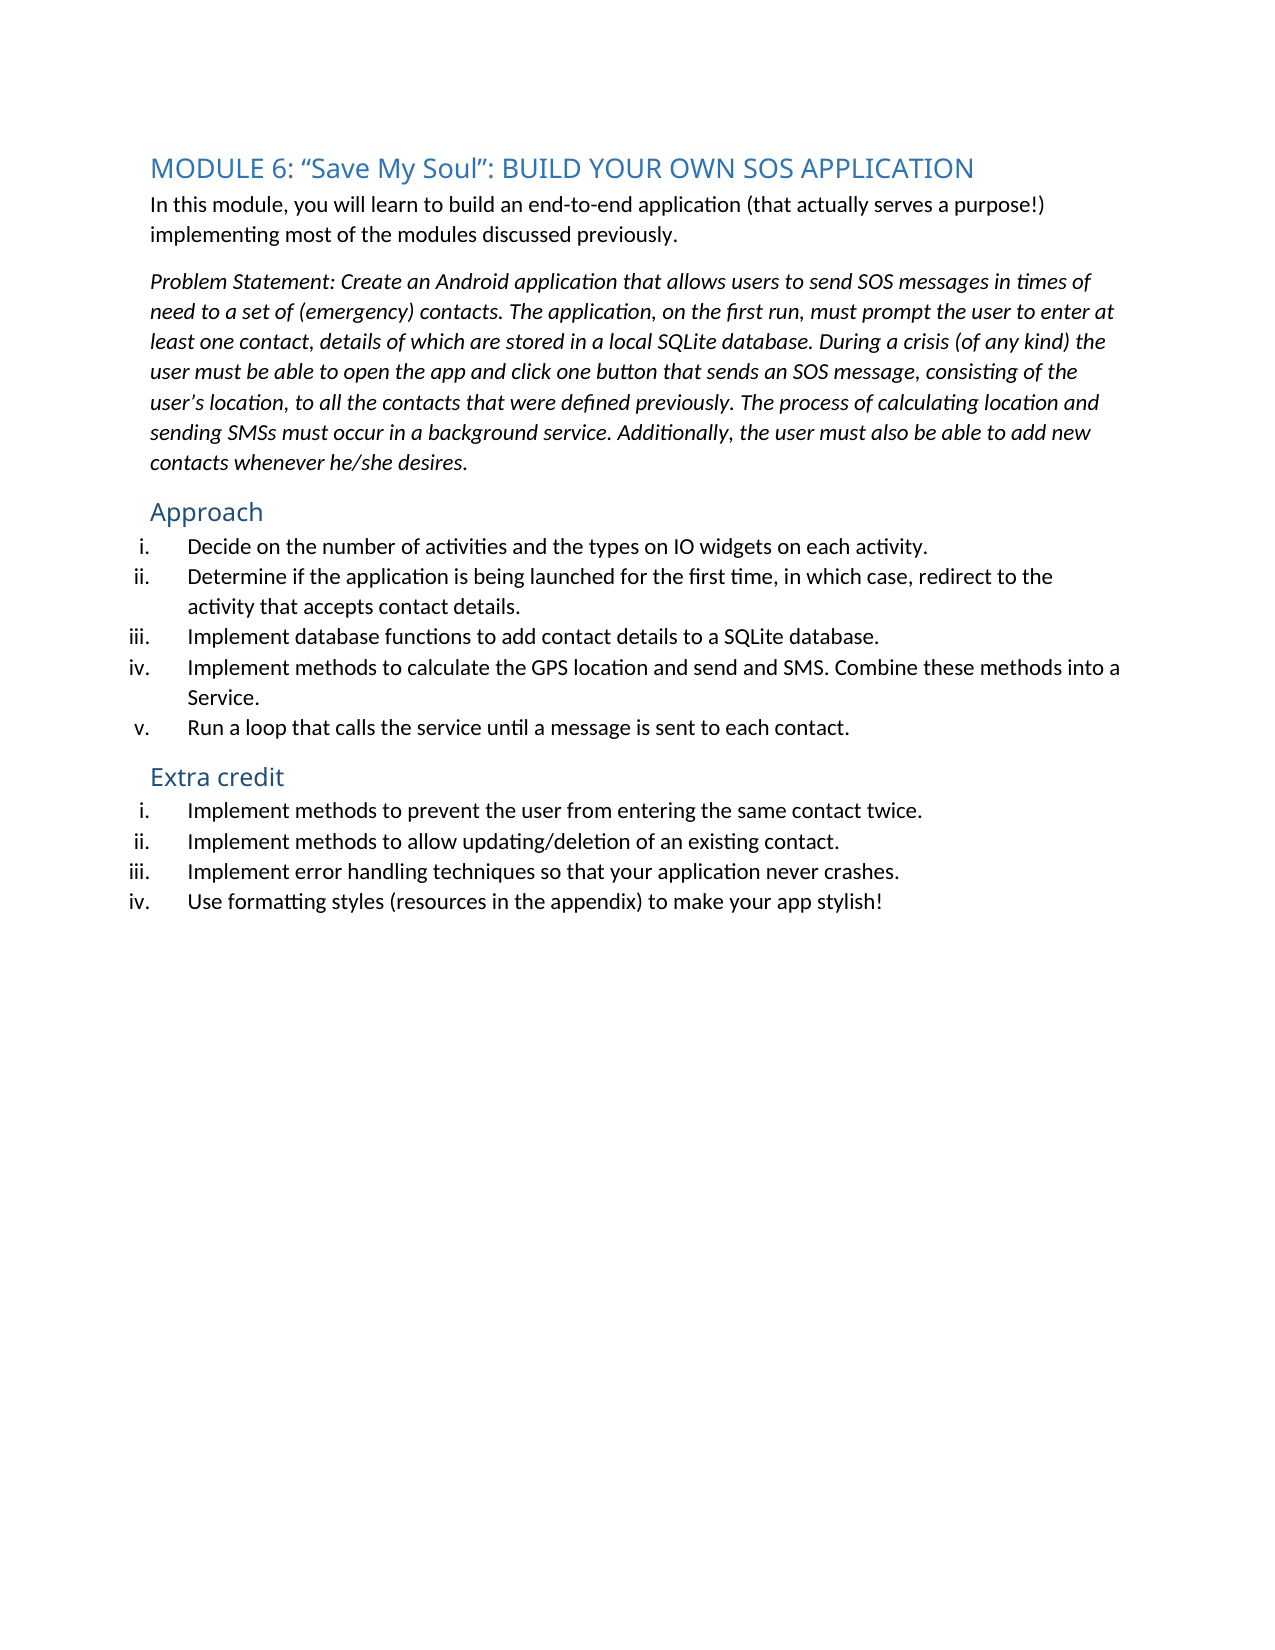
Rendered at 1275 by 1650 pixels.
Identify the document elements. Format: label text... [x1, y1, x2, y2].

list Implement methods to calculate the GPS location and send and SMS. Combine these methods into a Service. [150, 653, 1125, 711]
text Problem Statement: Create an Android application that allows users to send SOS messages in times of need to a set of (emergency) contacts. The application, on the first run, must prompt the user to enter at least one contact, details of which are stored in a local SQLite database. During a crisis (of any kind) the user must be able to open the app and click one button that sends an SOS message, consisting of the user’s location, to all the contacts that were defined previously. The process of calculating location and sending SMSs must occur in a background service. Additionally, the user must also be able to add new contacts whenever he/she desires. [150, 267, 1125, 476]
list Implement methods to prevent the user from entering the same contact twice. [150, 797, 1125, 825]
list Implement database functions to add contact details to a SQLite database. [150, 622, 1125, 650]
subtitle MODULE 6: “Save My Soul”: BUILD YOUR OWN SOS APPLICATION [150, 150, 1125, 187]
text In this module, you will learn to build an end-to-end application (that actually serves a purpose!) implementing most of the modules discussed previously. [150, 190, 1125, 248]
list Use formatting styles (resources in the appendix) to make your app stylish! [150, 887, 1125, 915]
list Run a loop that calls the service until a message is sent to each contact. [150, 713, 1125, 741]
subtitle Approach [150, 495, 1125, 529]
list Determine if the application is being launched for the first time, in which case, redirect to the activity that accepts contact details. [150, 562, 1125, 620]
list Decide on the number of activities and the types on IO widgets on each activity. [150, 532, 1125, 560]
subtitle Extra credit [150, 760, 1125, 794]
list Implement error handling techniques so that your application never crashes. [150, 857, 1125, 885]
list Implement methods to allow updating/deletion of an existing contact. [150, 827, 1125, 855]
